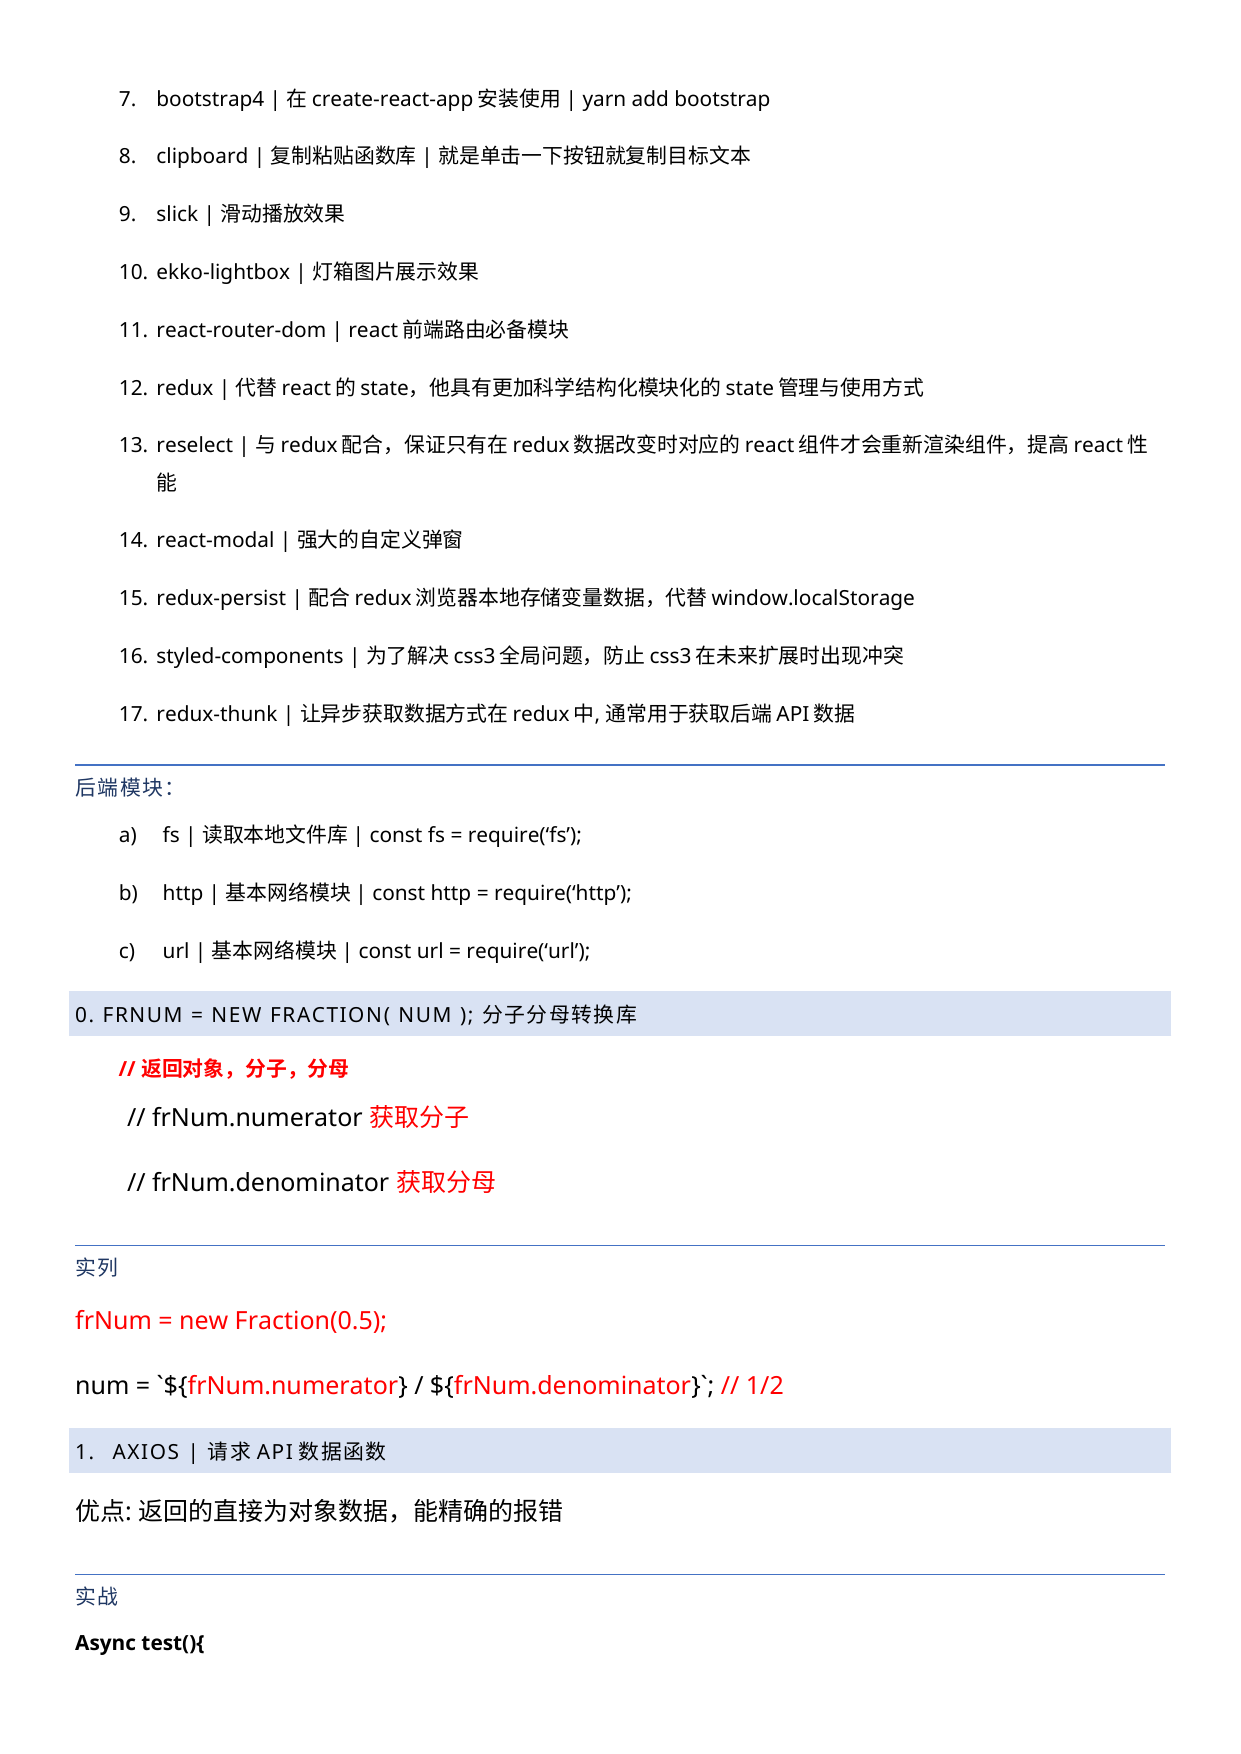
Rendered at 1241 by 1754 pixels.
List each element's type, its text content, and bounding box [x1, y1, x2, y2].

list bootstrap4 | 在create-react-app安装使用 | yarn add bootstrap [119, 81, 1165, 113]
list clipboard | 复制粘贴函数库 | 就是单击一下按钮就复制目标文本 [119, 138, 1165, 171]
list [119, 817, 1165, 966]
list react-router-dom | react前端路由必备模块 [119, 312, 1165, 344]
list styled-components | 为了解决css3全局问题，防止css3在未来扩展时出现冲突 [119, 638, 1165, 671]
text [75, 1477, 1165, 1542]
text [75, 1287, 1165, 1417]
list redux-persist | 配合redux浏览器本地存储变量数据，代替window.localStorage [119, 581, 1165, 613]
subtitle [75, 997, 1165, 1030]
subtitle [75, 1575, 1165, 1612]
list ekko-lightbox | 灯箱图片展示效果 [119, 254, 1165, 287]
list redux | 代替react的state，他具有更加科学结构化模块化的state管理与使用方式 [119, 370, 1165, 402]
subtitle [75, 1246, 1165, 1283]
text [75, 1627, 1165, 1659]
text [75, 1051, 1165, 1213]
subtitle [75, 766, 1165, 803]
list react-modal | 强大的自定义弹窗 [119, 523, 1165, 555]
list slick | 滑动播放效果 [119, 196, 1165, 229]
list reselect | 与redux配合，保证只有在redux数据改变时对应的react组件才会重新渲染组件，提高react性能 [119, 428, 1165, 497]
list redux-thunk | 让异步获取数据方式在redux中, 通常用于获取后端API数据 [119, 696, 1165, 729]
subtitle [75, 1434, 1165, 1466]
